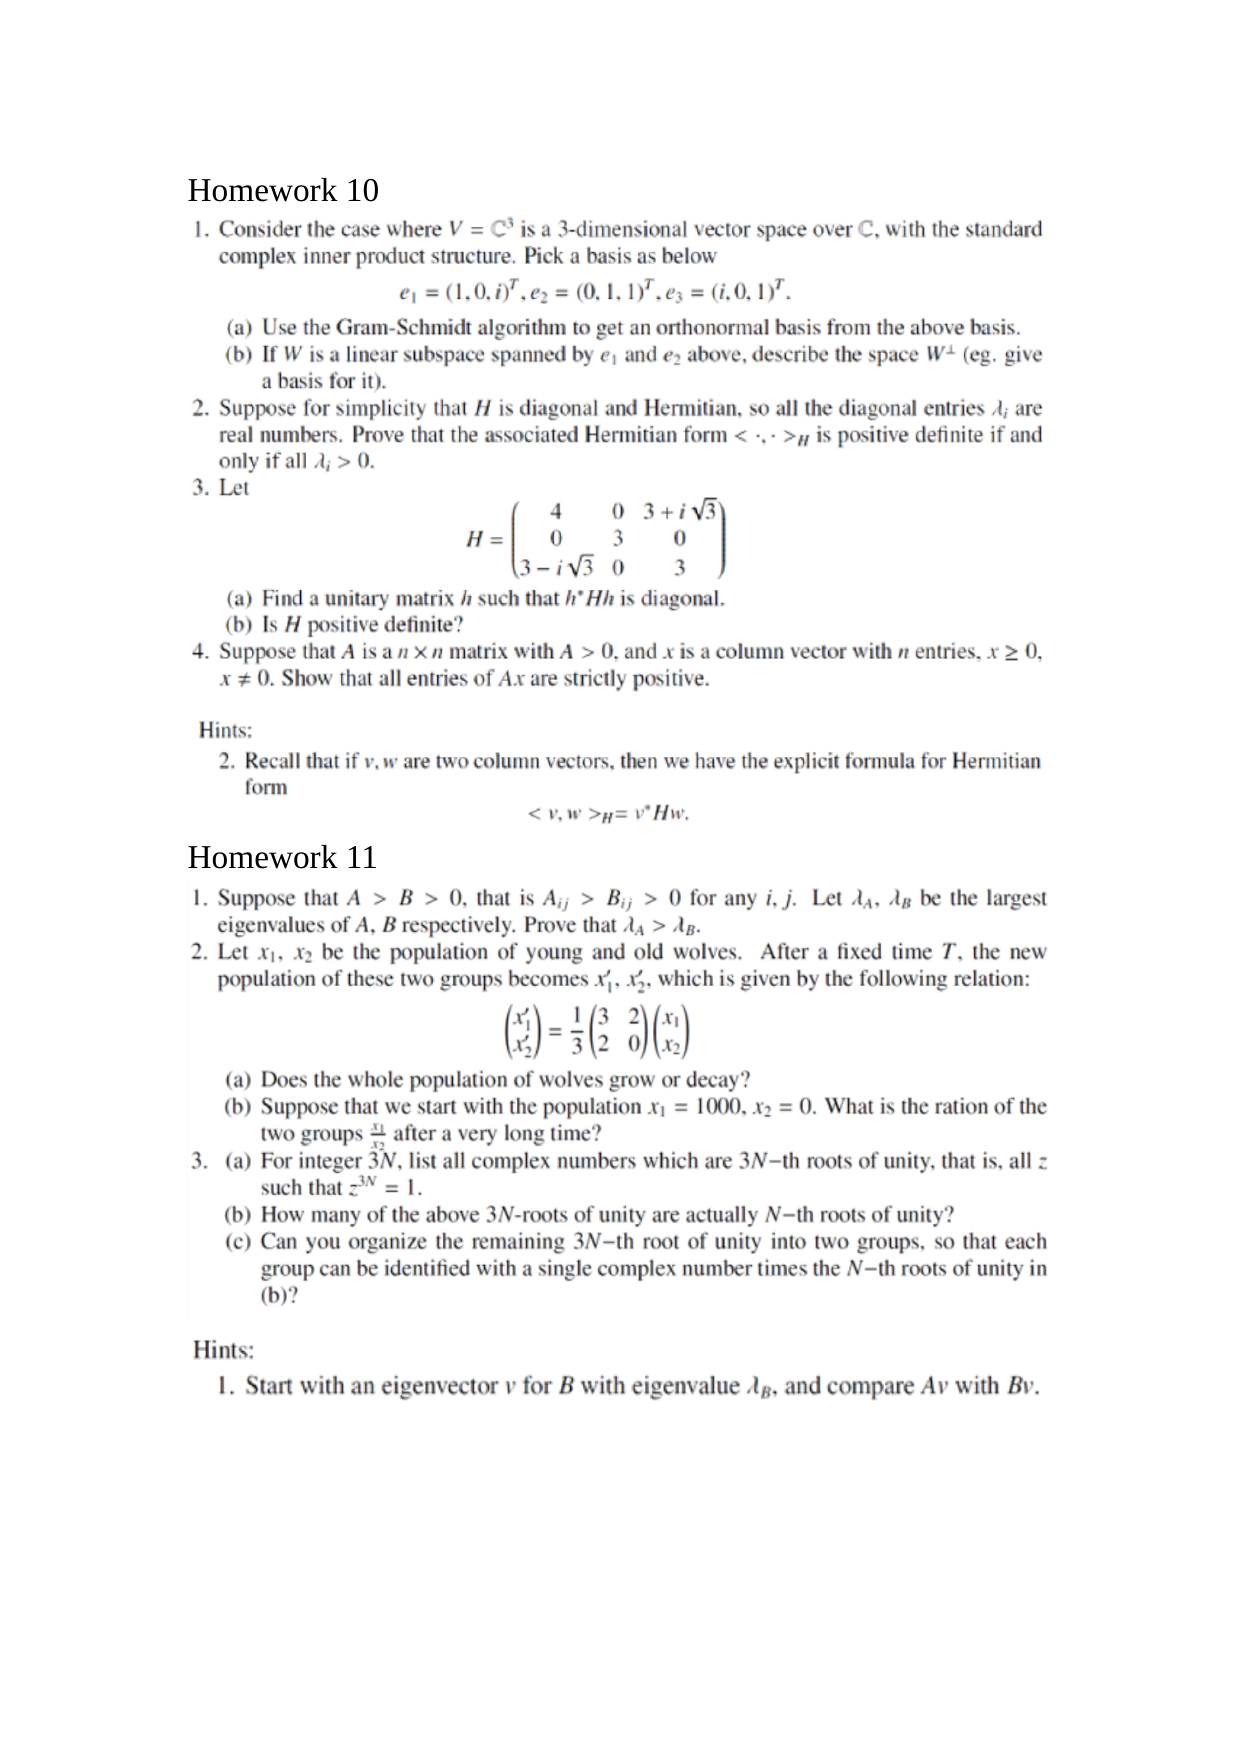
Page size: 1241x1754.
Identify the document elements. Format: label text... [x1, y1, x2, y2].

text Homework 11 [187, 835, 1053, 877]
picture [187, 877, 1053, 1317]
picture [187, 210, 1053, 835]
picture [187, 1335, 1053, 1411]
text Homework 10 [187, 169, 1053, 210]
